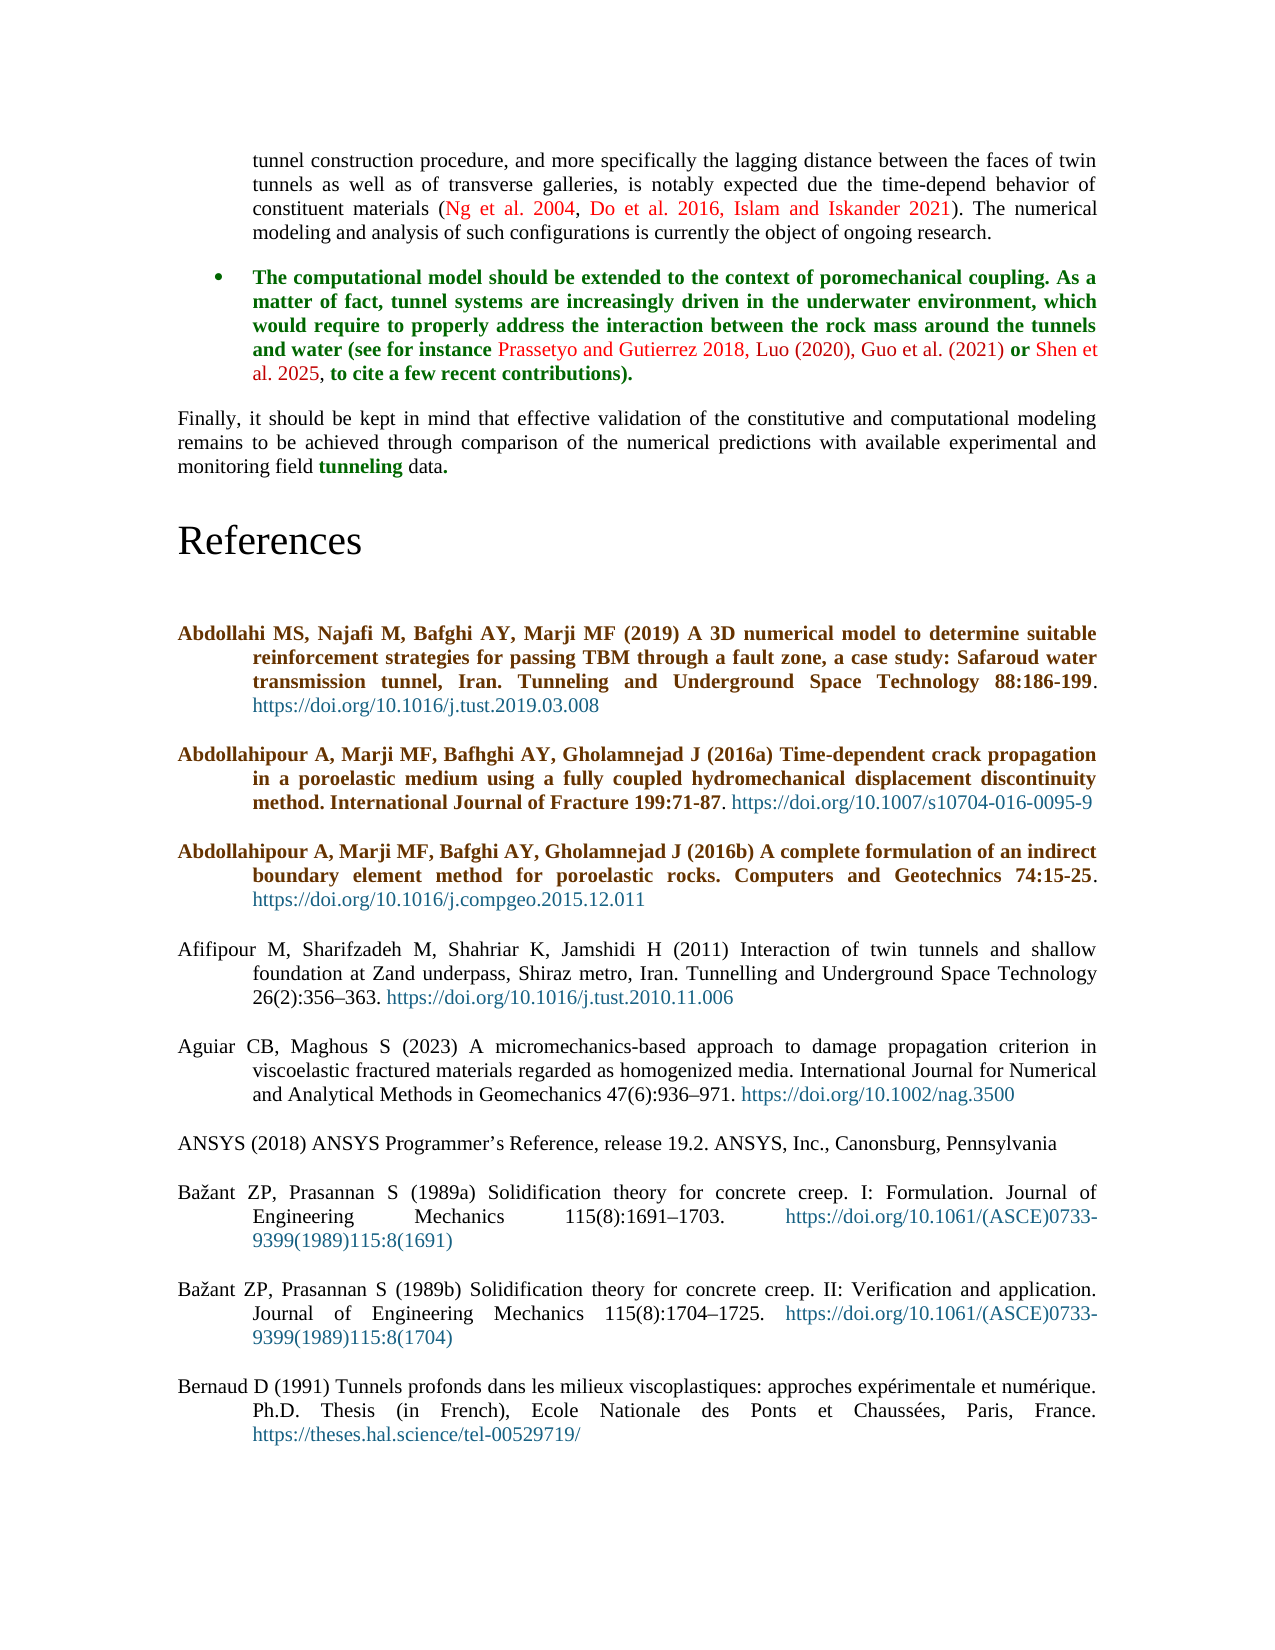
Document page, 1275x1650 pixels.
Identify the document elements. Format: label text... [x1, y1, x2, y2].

text Abdollahipour A, Marji MF, Bafghi AY, Gholamnejad J (2016b) A complete formulation of an indirect boundary element method for poroelastic rocks. Computers and Geotechnics 74:15-25. https://doi.org/10.1016/j.compgeo.2015.12.011 [177, 839, 1098, 911]
text Abdollahipour A, Marji MF, Bafhghi AY, Gholamnejad J (2016a) Time-dependent crack propagation in a poroelastic medium using a fully coupled hydromechanical displacement discontinuity method. International Journal of Fracture 199:71-87. https://doi.org/10.1007/s10704-016-0095-9 [177, 742, 1098, 814]
text Bažant ZP, Prasannan S (1989b) Solidification theory for concrete creep. II: Verification and application. Journal of Engineering Mechanics 115(8):1704–1725. https://doi.org/10.1061/(ASCE)0733-9399(1989)115:8(1704) [177, 1277, 1098, 1349]
text Afifipour M, Sharifzadeh M, Shahriar K, Jamshidi H (2011) Interaction of twin tunnels and shallow foundation at Zand underpass, Shiraz metro, Iran. Tunnelling and Underground Space Technology 26(2):356–363. https://doi.org/10.1016/j.tust.2010.11.006 [177, 936, 1098, 1009]
text Bernaud D (1991) Tunnels profonds dans les milieux viscoplastiques: approches expérimentale et numérique. Ph.D. Thesis (in French), Ecole Nationale des Ponts et Chaussées, Paris, France. https://theses.hal.science/tel-00529719/ [177, 1374, 1098, 1446]
text Finally, it should be kept in mind that effective validation of the constitutive and computational modeling remains to be achieved through comparison of the numerical predictions with available experimental and monitoring field tunneling data. [177, 406, 1098, 478]
subtitle References [177, 516, 1098, 563]
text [215, 148, 1098, 244]
text Abdollahi MS, Najafi M, Bafghi AY, Marji MF (2019) A 3D numerical model to determine suitable reinforcement strategies for passing TBM through a fault zone, a case study: Safaroud water transmission tunnel, Iran. Tunneling and Underground Space Technology 88:186-199. https://doi.org/10.1016/j.tust.2019.03.008 [177, 621, 1098, 717]
text The computational model should be extended to the context of poromechanical coupling. As a matter of fact, tunnel systems are increasingly driven in the underwater environment, which would require to properly address the interaction between the rock mass around the tunnels and water (see for instance Prassetyo and Gutierrez 2018, Luo (2020), Guo et al. (2021) or Shen et al. 2025, to cite a few recent contributions). [215, 265, 1098, 385]
text ANSYS (2018) ANSYS Programmer’s Reference, release 19.2. ANSYS, Inc., Canonsburg, Pennsylvania [177, 1131, 1098, 1155]
text Aguiar CB, Maghous S (2023) A micromechanics-based approach to damage propagation criterion in viscoelastic fractured materials regarded as homogenized media. International Journal for Numerical and Analytical Methods in Geomechanics 47(6):936–971. https://doi.org/10.1002/nag.3500 [177, 1034, 1098, 1106]
text Bažant ZP, Prasannan S (1989a) Solidification theory for concrete creep. I: Formulation. Journal of Engineering Mechanics 115(8):1691–1703. https://doi.org/10.1061/(ASCE)0733-9399(1989)115:8(1691) [177, 1180, 1098, 1252]
